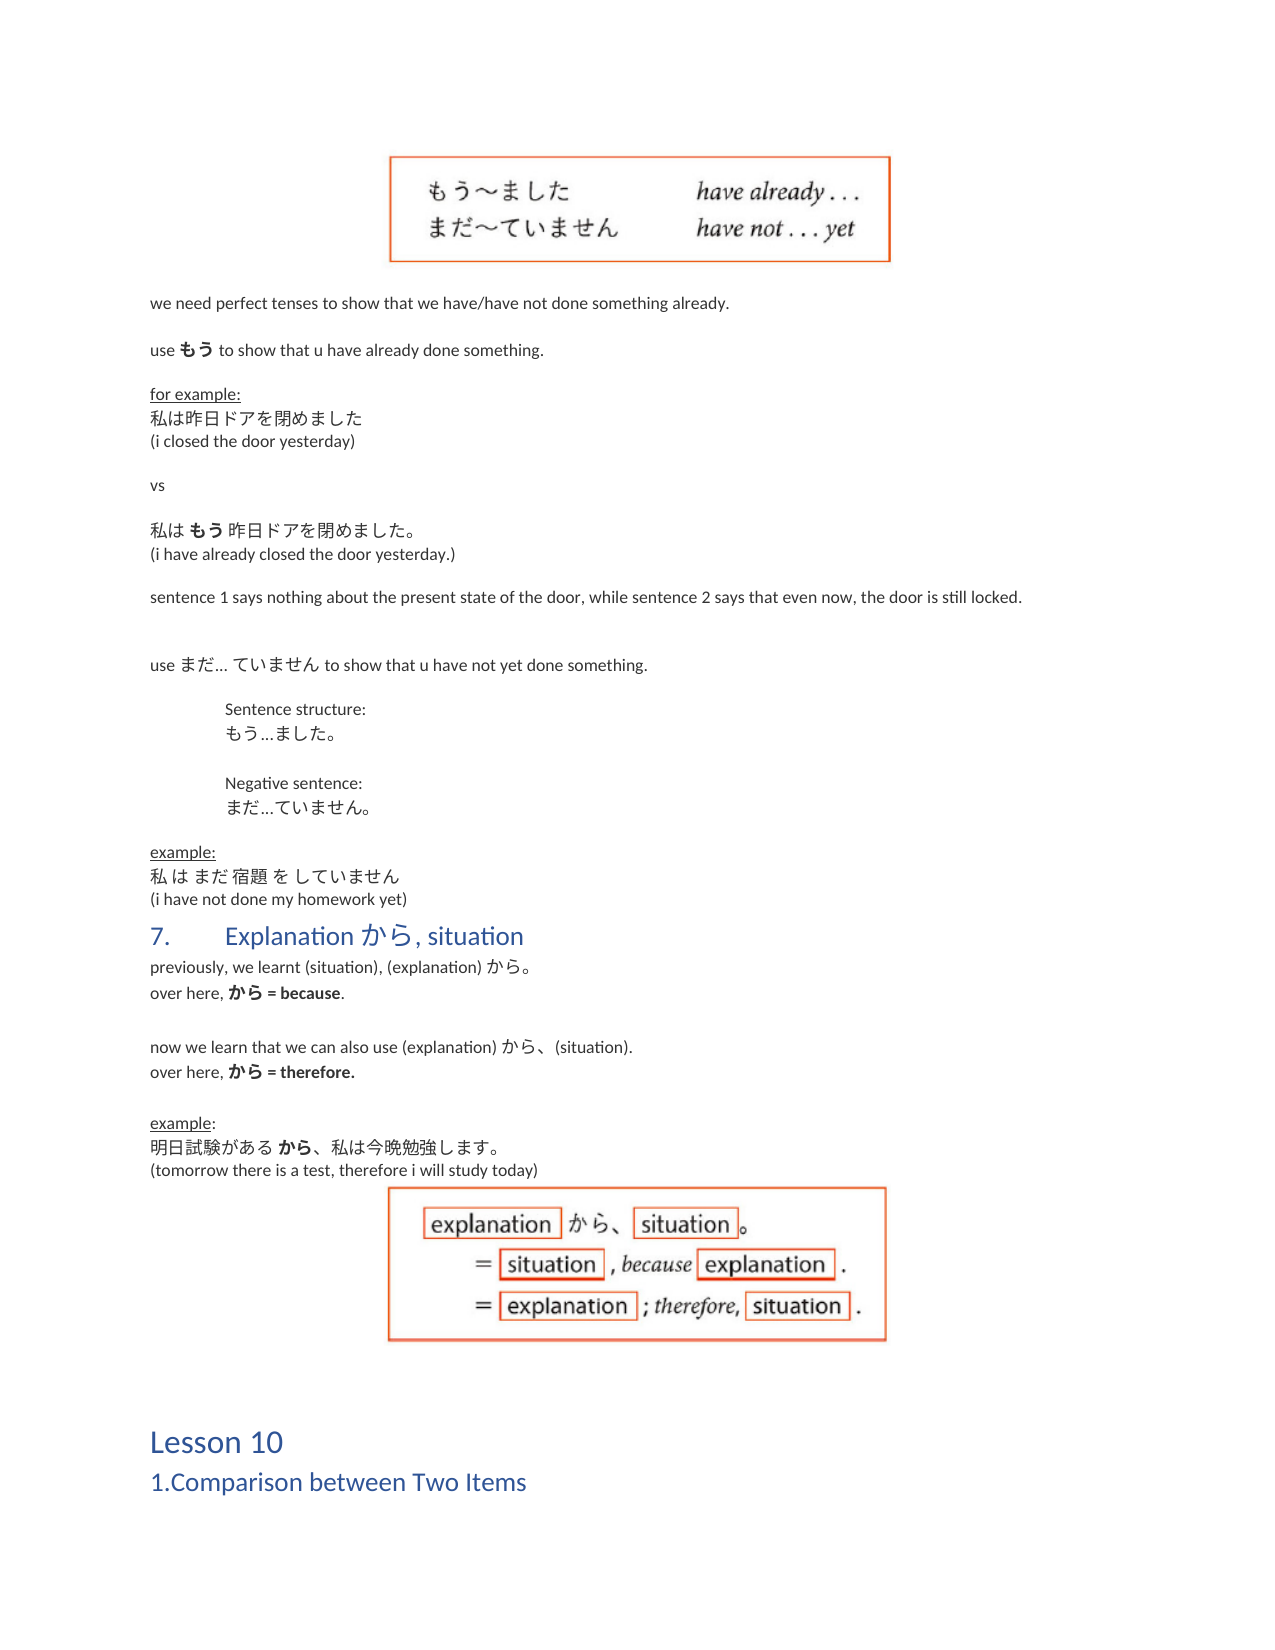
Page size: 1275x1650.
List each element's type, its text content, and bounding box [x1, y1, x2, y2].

picture [383, 1181, 892, 1346]
text use まだ... ていません to show that u have not yet done something. [150, 651, 1125, 677]
text now we learn that we can also use (explanation) から、(situation). [150, 1033, 1125, 1058]
text sentence 1 says nothing about the present state of the door, while sentence 2 says that even now, the door is still locked. [150, 586, 1125, 608]
text previously, we learnt (situation), (explanation) から。 [150, 953, 1125, 979]
text vs [150, 474, 1125, 495]
text for example: [150, 383, 1125, 405]
text もう...ました。 [150, 720, 1125, 746]
subtitle Explanation から, situation [150, 914, 1125, 953]
text (tomorrow there is a test, therefore i will study today) [150, 1159, 1125, 1181]
subtitle Lesson 10 [150, 1421, 1125, 1461]
text we need perfect tenses to show that we have/have not done something already. [150, 292, 1125, 314]
text まだ...ていません。 [150, 794, 1125, 819]
text 明日試験がある から、私は今晩勉強します。 [150, 1133, 1125, 1159]
picture [379, 149, 896, 271]
text Sentence structure: [150, 698, 1125, 720]
text (i have not done my homework yet) [150, 888, 1125, 910]
text 私は もう 昨日ドアを閉めました。 [150, 517, 1125, 543]
text use もう to show that u have already done something. [150, 336, 1125, 361]
text 私 は まだ 宿題 を していません [150, 863, 1125, 888]
text example: [150, 1112, 1125, 1133]
text (i closed the door yesterday) [150, 430, 1125, 452]
text Negative sentence: [150, 772, 1125, 794]
text over here, から = therefore. [150, 1058, 1125, 1084]
text 私は昨日ドアを閉めました [150, 405, 1125, 430]
subtitle Comparison between Two Items [150, 1466, 1125, 1498]
text example: [150, 841, 1125, 863]
text (i have already closed the door yesterday.) [150, 543, 1125, 564]
text over here, から = because. [150, 979, 1125, 1004]
